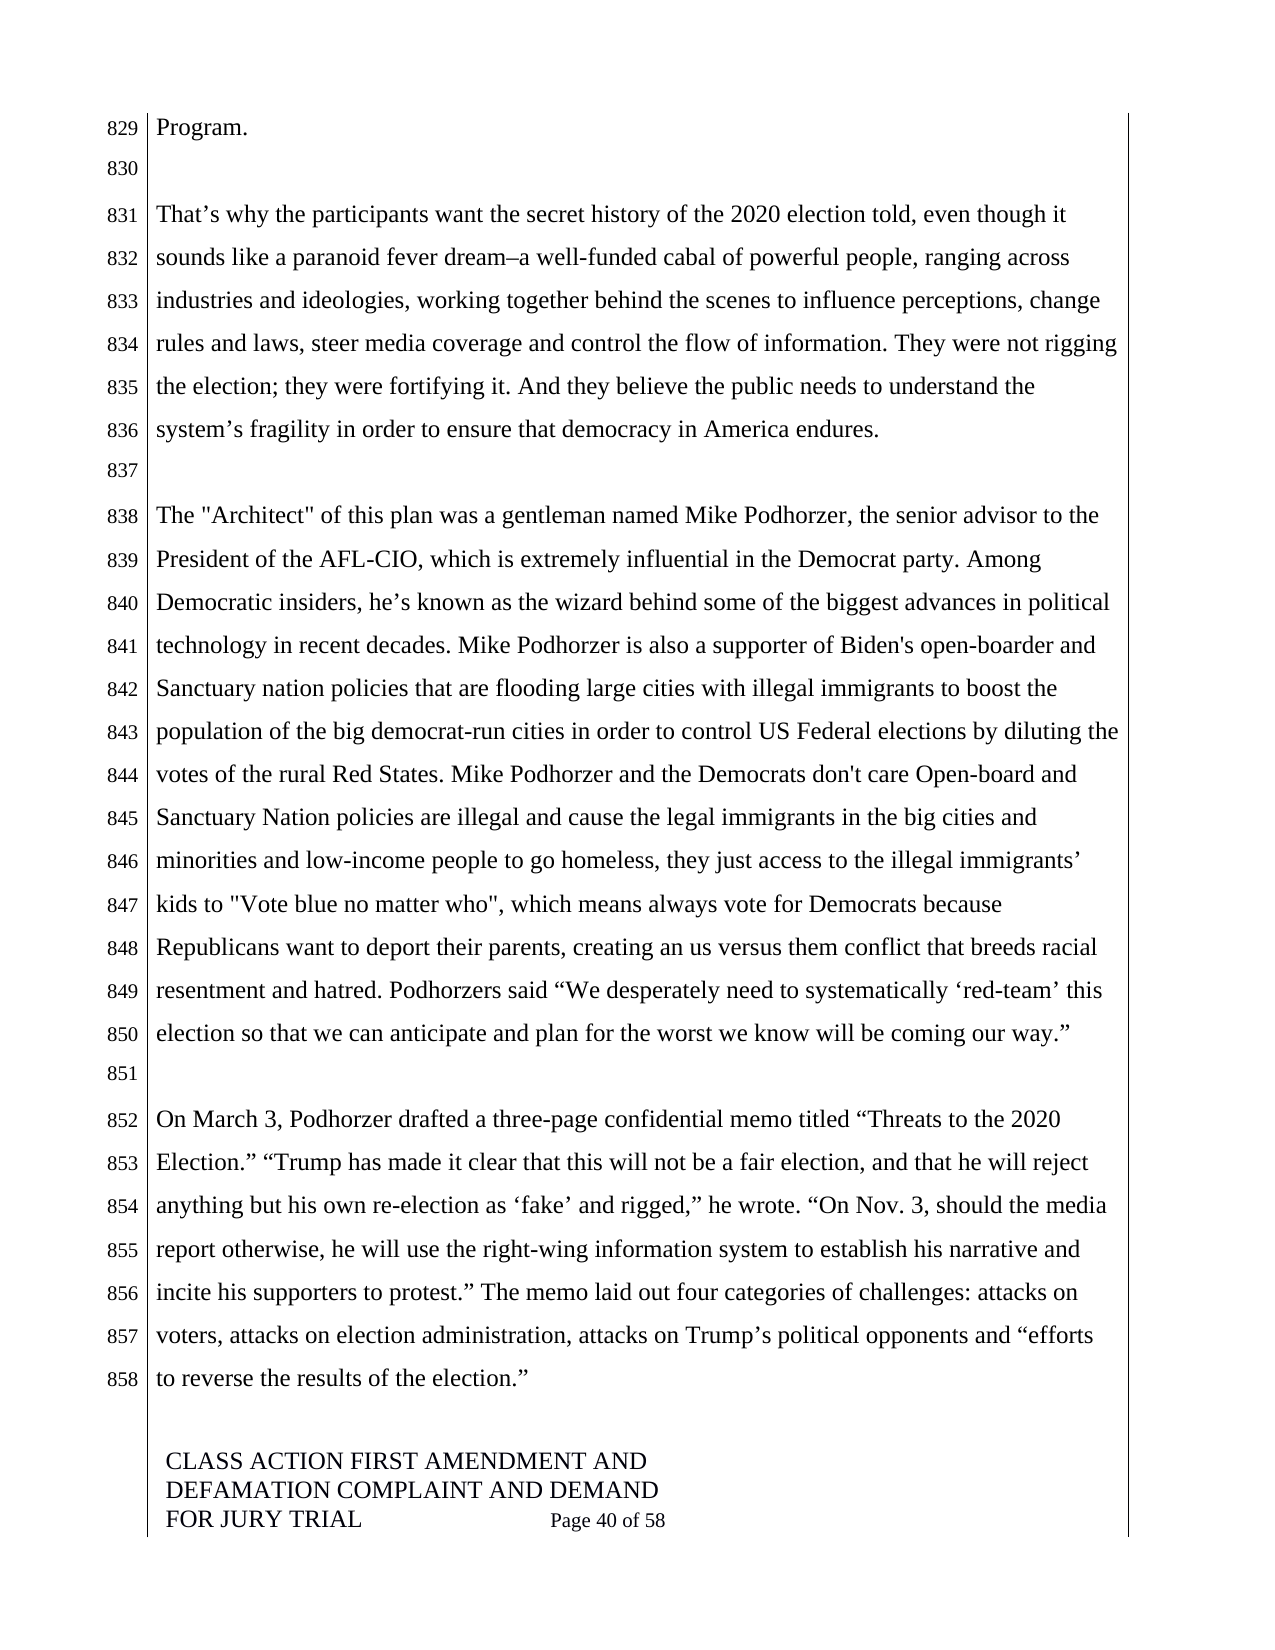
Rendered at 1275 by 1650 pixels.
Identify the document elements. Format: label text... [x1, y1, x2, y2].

text On March 3, Podhorzer drafted a three-page confidential memo titled “Threats to the 2020 Election.” “Trump has made it clear that this will not be a fair election, and that he will reject anything but his own re-election as ‘fake’ and rigged,” he wrote. “On Nov. 3, should the media report otherwise, he will use the right-wing information system to establish his narrative and incite his supporters to protest.” The memo laid out four categories of challenges: attacks on voters, attacks on election administration, attacks on Trump’s political opponents and “efforts to reverse the results of the election.” [156, 1104, 1119, 1392]
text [156, 112, 1119, 141]
text The "Architect" of this plan was a gentleman named Mike Podhorzer, the senior advisor to the President of the AFL-CIO, which is extremely influential in the Democrat party. Among Democratic insiders, he’s known as the wizard behind some of the biggest advances in political technology in recent decades. Mike Podhorzer is also a supporter of Biden's open-boarder and Sanctuary nation policies that are flooding large cities with illegal immigrants to boost the population of the big democrat-run cities in order to control US Federal elections by diluting the votes of the rural Red States. Mike Podhorzer and the Democrats don't care Open-board and Sanctuary Nation policies are illegal and cause the legal immigrants in the big cities and minorities and low-income people to go homeless, they just access to the illegal immigrants’ kids to "Vote blue no matter who", which means always vote for Democrats because Republicans want to deport their parents, creating an us versus them conflict that breeds racial resentment and hatred. Podhorzers said “We desperately need to systematically ‘red-team’ this election so that we can anticipate and plan for the worst we know will be coming our way.” [156, 501, 1119, 1047]
text That’s why the participants want the secret history of the 2020 election told, even though it sounds like a paranoid fever dream–a well-funded cabal of powerful people, ranging across industries and ideologies, working together behind the scenes to influence perceptions, change rules and laws, steer media coverage and control the flow of information. They were not rigging the election; they were fortifying it. And they believe the public needs to understand the system’s fragility in order to ensure that democracy in America endures. [156, 199, 1119, 443]
